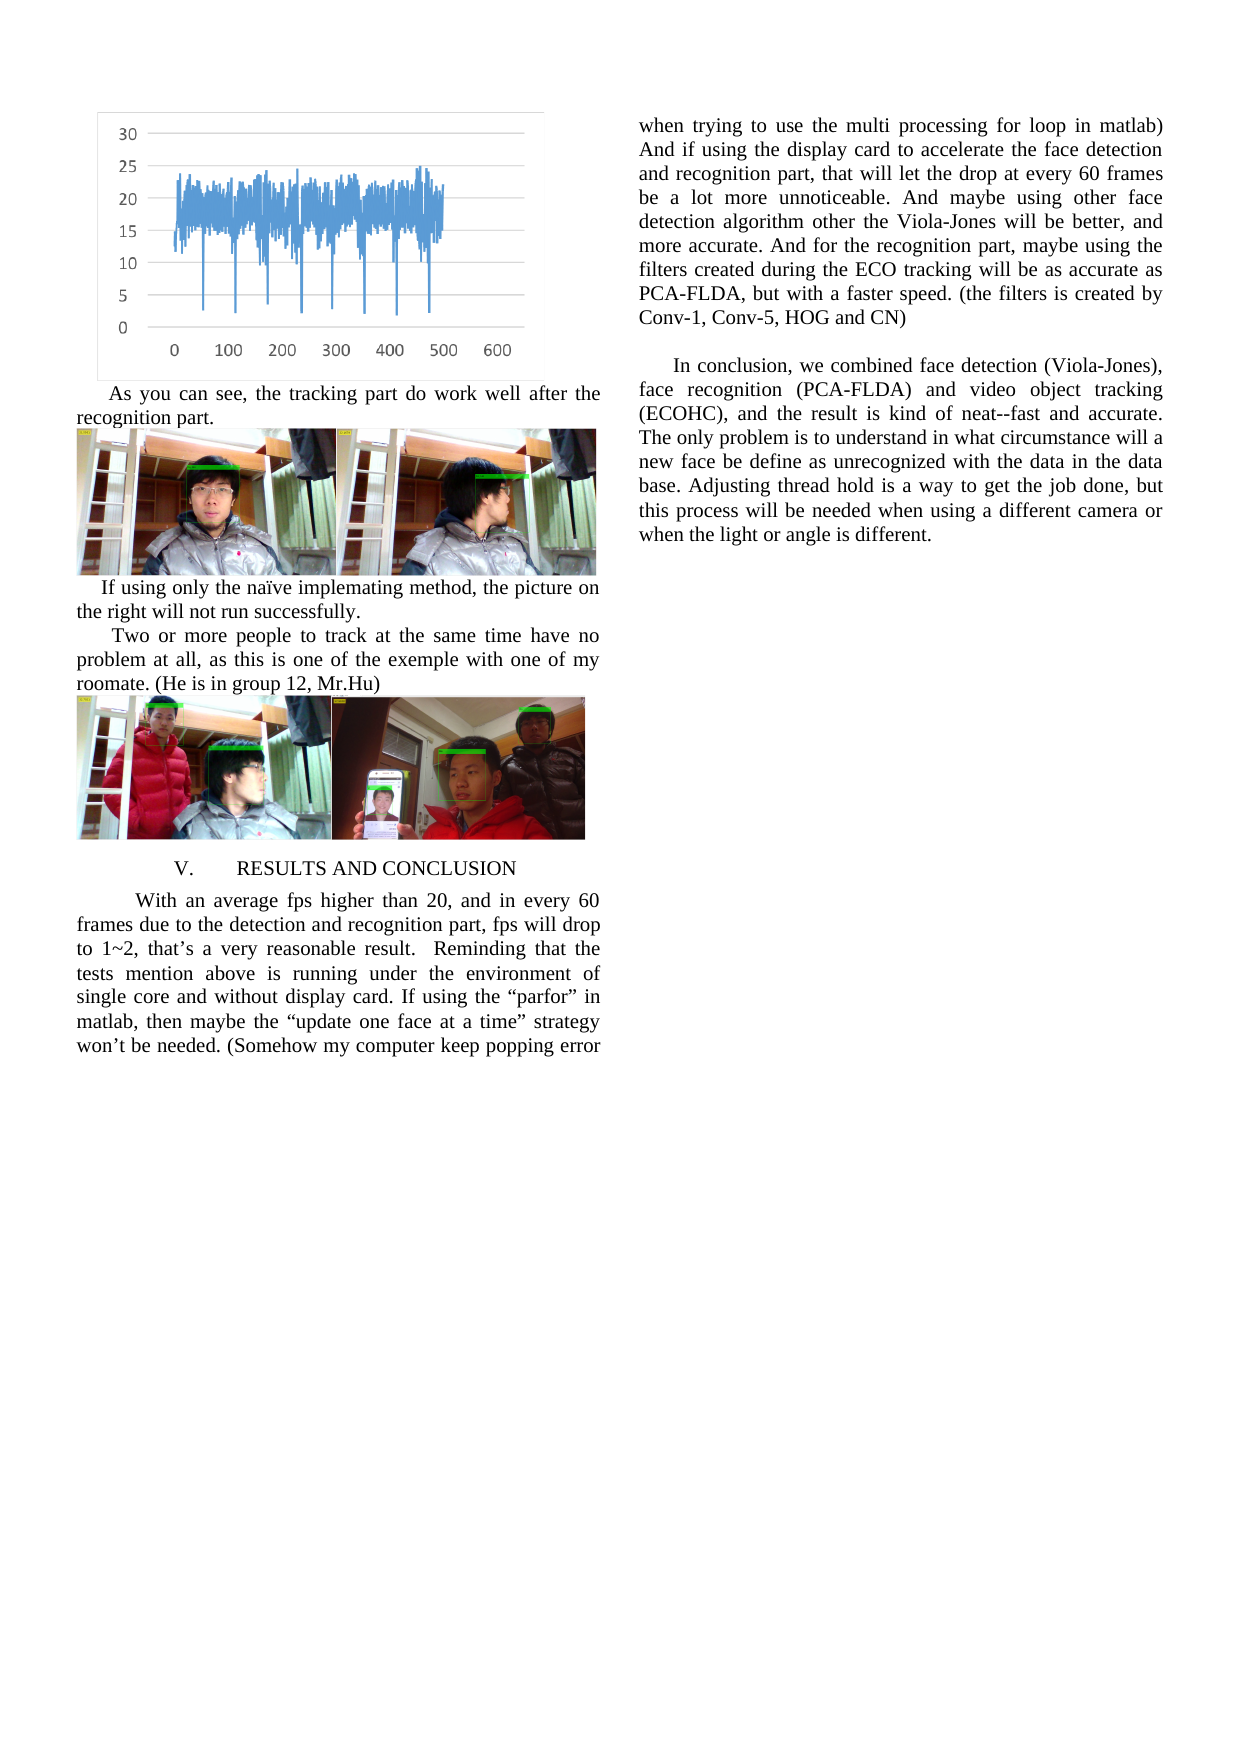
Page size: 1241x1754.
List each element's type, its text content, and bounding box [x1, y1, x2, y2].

subtitle RESULTS AND CONCLUSION [76, 856, 601, 880]
text If using only the naïve implemating method, the picture on the right will not run successfully. [76, 575, 601, 623]
picture [76, 428, 597, 576]
text As you can see, the tracking part do work well after the recognition part. [76, 381, 601, 429]
picture [76, 695, 586, 840]
picture [97, 112, 545, 381]
text With an average fps higher than 20, and in every 60 frames due to the detection and recognition part, fps will drop to 1~2, that’s a very reasonable result. Reminding that the tests mention above is running under the environment of single core and without display card. If using the “parfor” in matlab, then maybe the “update one face at a time” strategy won’t be needed. (Somehow my computer keep popping error when trying to use the multi processing for loop in matlab) And if using the display card to accelerate the face detection and recognition part, that will let the drop at every 60 frames be a lot more unnoticeable. And maybe using other face detection algorithm other the Viola-Jones will be better, and more accurate. And for the recognition part, maybe using the filters created during the ECO tracking will be as accurate as PCA-FLDA, but with a faster speed. (the filters is created by Conv-1, Conv-5, HOG and CN) [76, 888, 601, 1057]
text With an average fps higher than 20, and in every 60 frames due to the detection and recognition part, fps will drop to 1~2, that’s a very reasonable result. Reminding that the tests mention above is running under the environment of single core and without display card. If using the “parfor” in matlab, then maybe the “update one face at a time” strategy won’t be needed. (Somehow my computer keep popping error when trying to use the multi processing for loop in matlab) And if using the display card to accelerate the face detection and recognition part, that will let the drop at every 60 frames be a lot more unnoticeable. And maybe using other face detection algorithm other the Viola-Jones will be better, and more accurate. And for the recognition part, maybe using the filters created during the ECO tracking will be as accurate as PCA-FLDA, but with a faster speed. (the filters is created by Conv-1, Conv-5, HOG and CN) [639, 112, 1164, 329]
text Two or more people to track at the same time have no problem at all, as this is one of the exemple with one of my roomate. (He is in group 12, Mr.Hu) [76, 623, 601, 695]
text In conclusion, we combined face detection (Viola-Jones), face recognition (PCA-FLDA) and video object tracking (ECOHC), and the result is kind of neat--fast and accurate. The only problem is to understand in what circumstance will a new face be define as unrecognized with the data in the data base. Adjusting thread hold is a way to get the job done, but this process will be needed when using a different camera or when the light or angle is different. [639, 353, 1164, 546]
